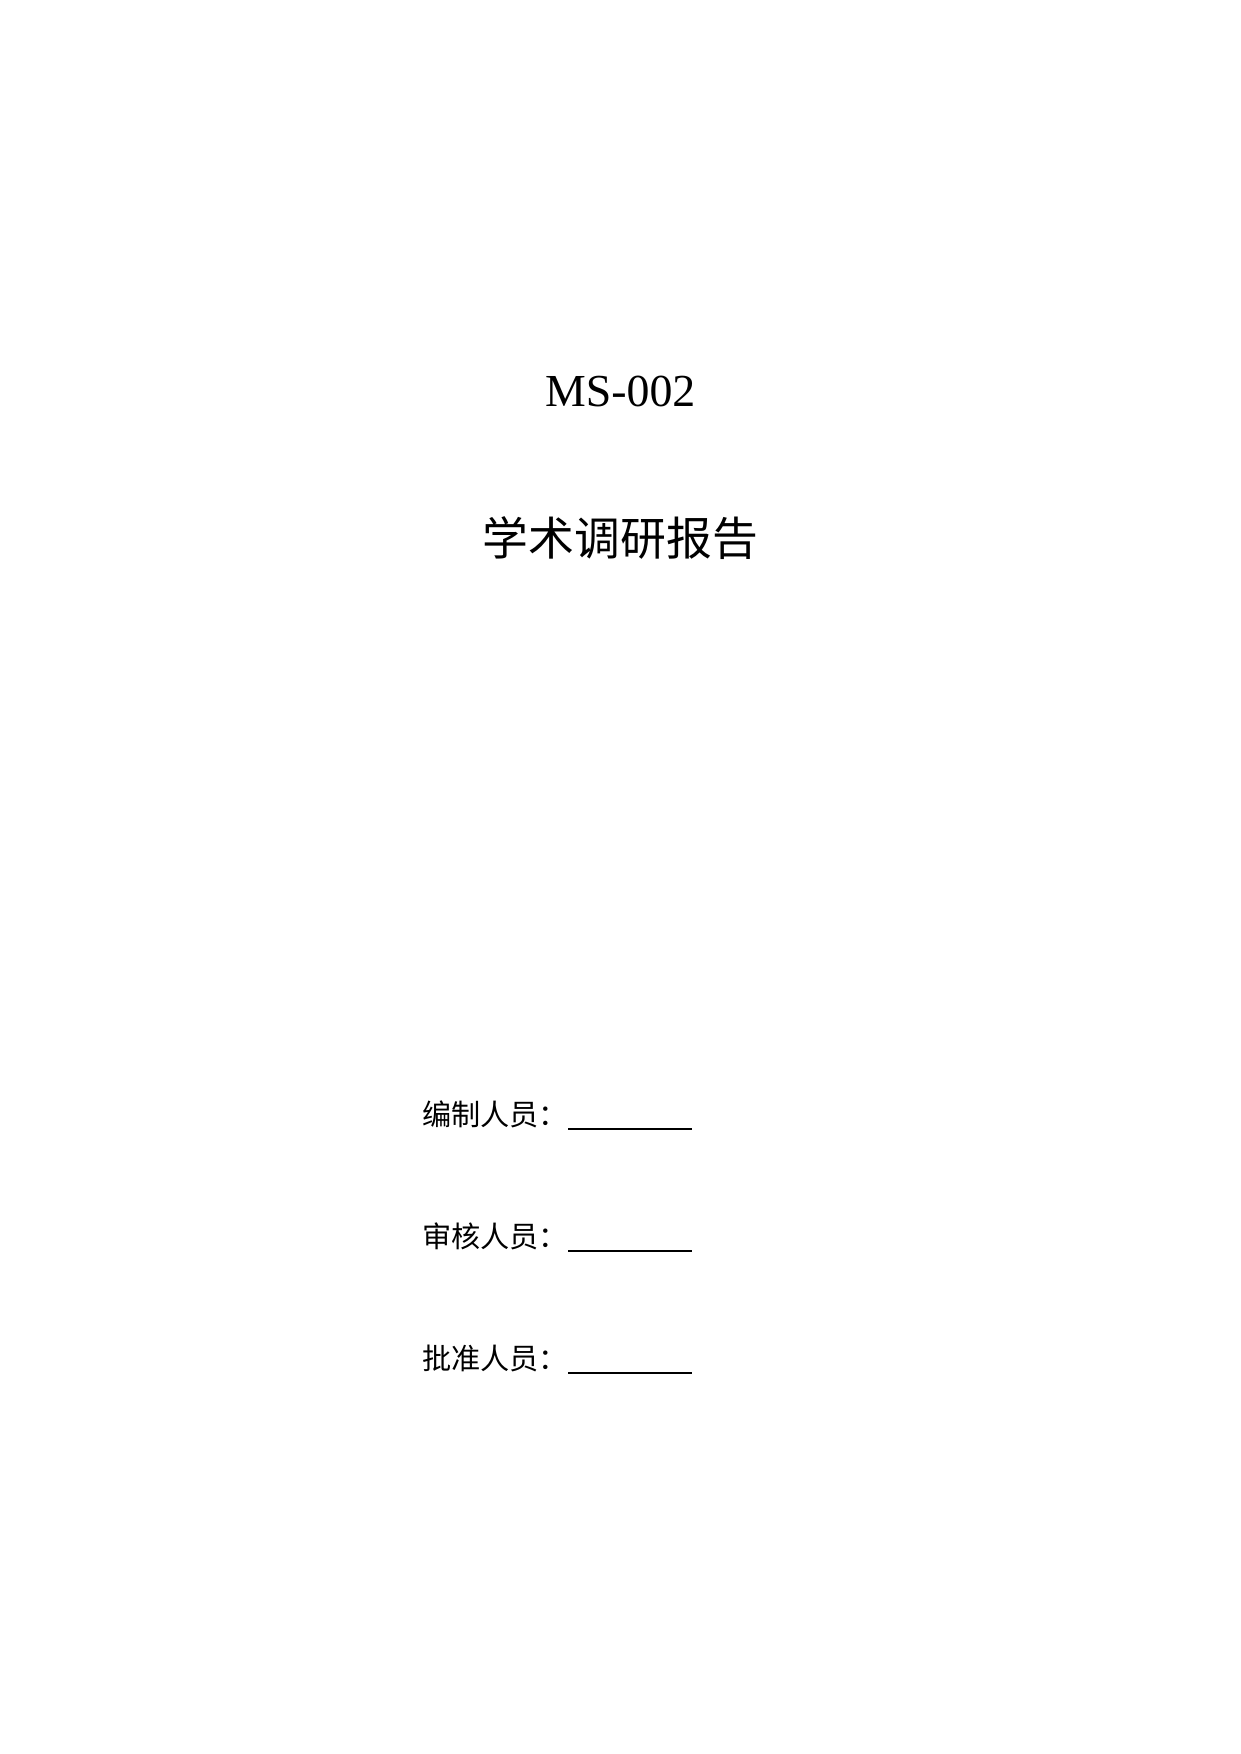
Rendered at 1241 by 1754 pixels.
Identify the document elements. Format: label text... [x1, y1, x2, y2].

text MS-002 [187, 357, 1053, 422]
text 学术调研报告 [187, 487, 1053, 584]
